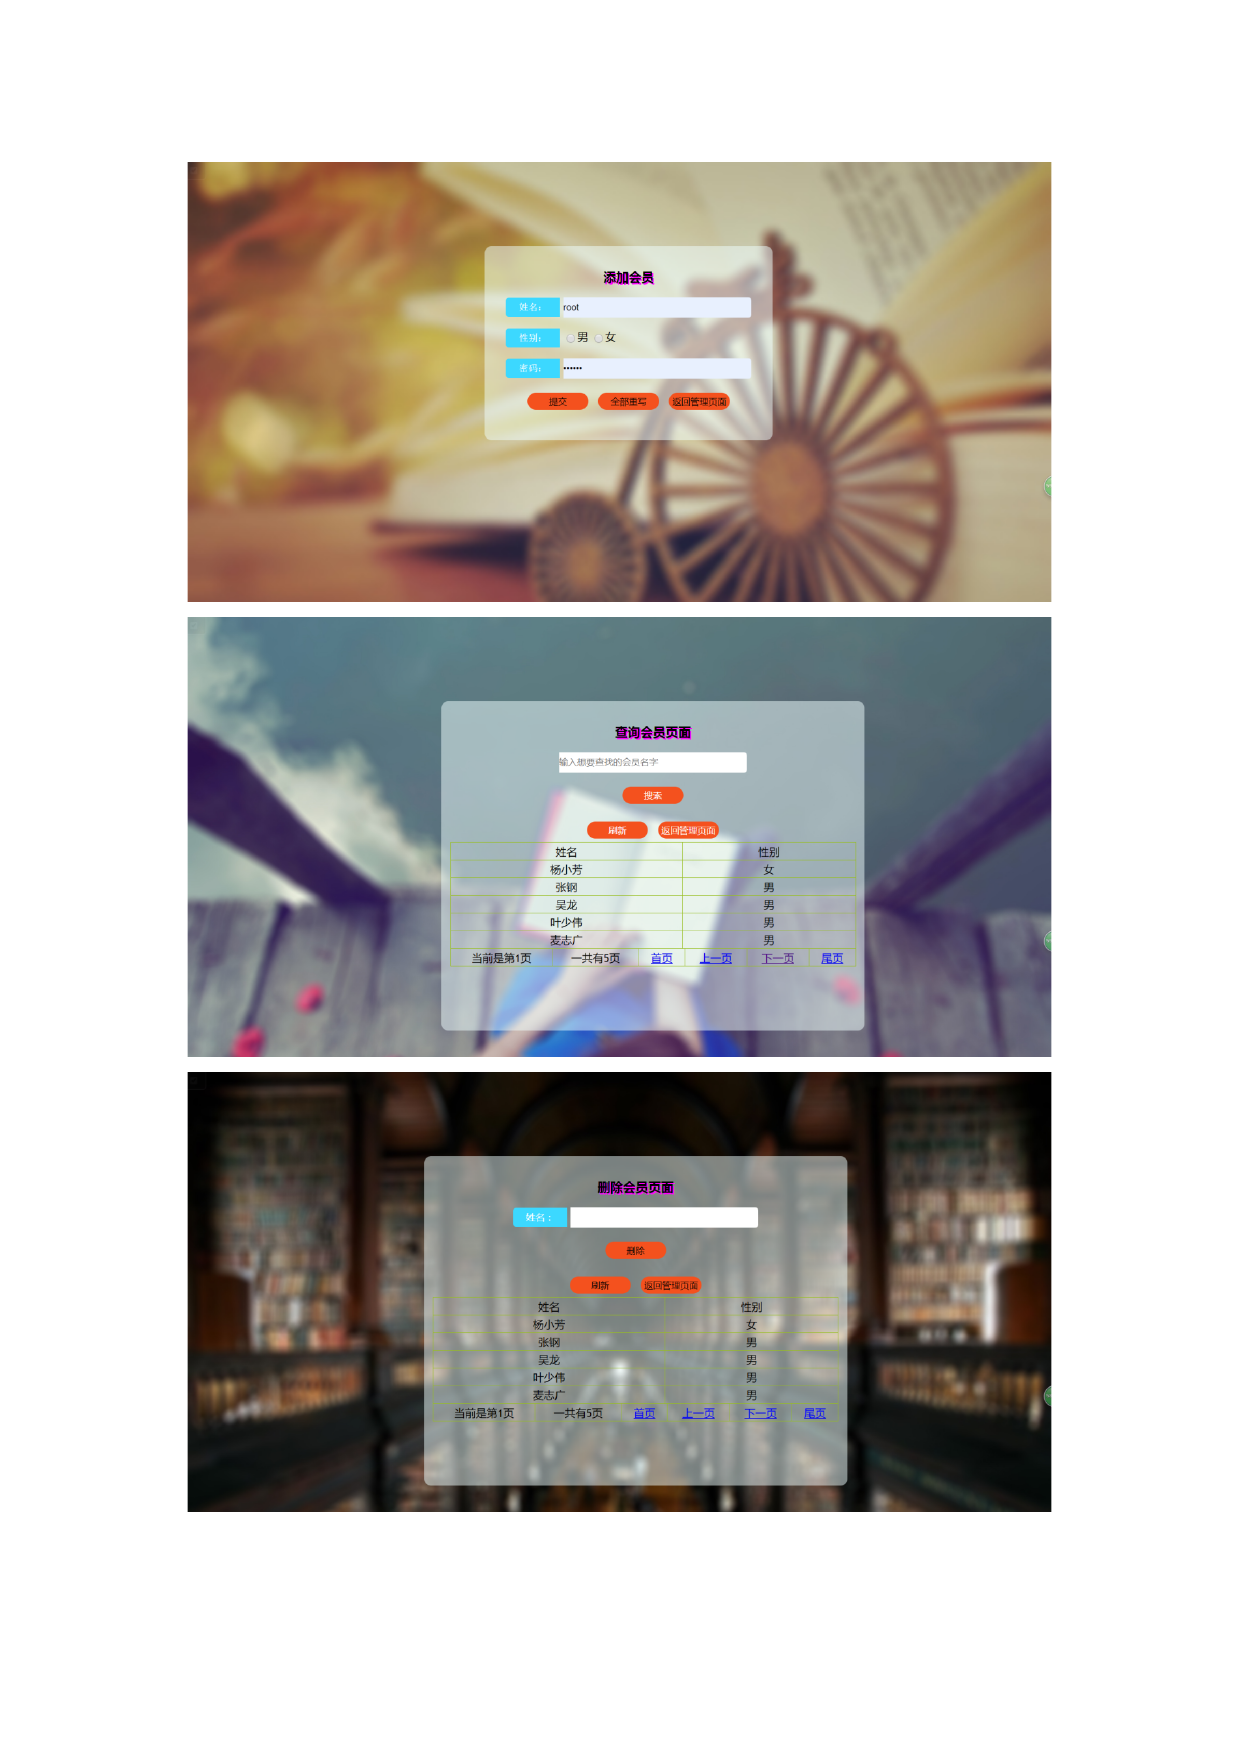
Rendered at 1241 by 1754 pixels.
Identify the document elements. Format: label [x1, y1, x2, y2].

picture [187, 1072, 1052, 1512]
picture [187, 162, 1052, 602]
picture [187, 617, 1052, 1057]
